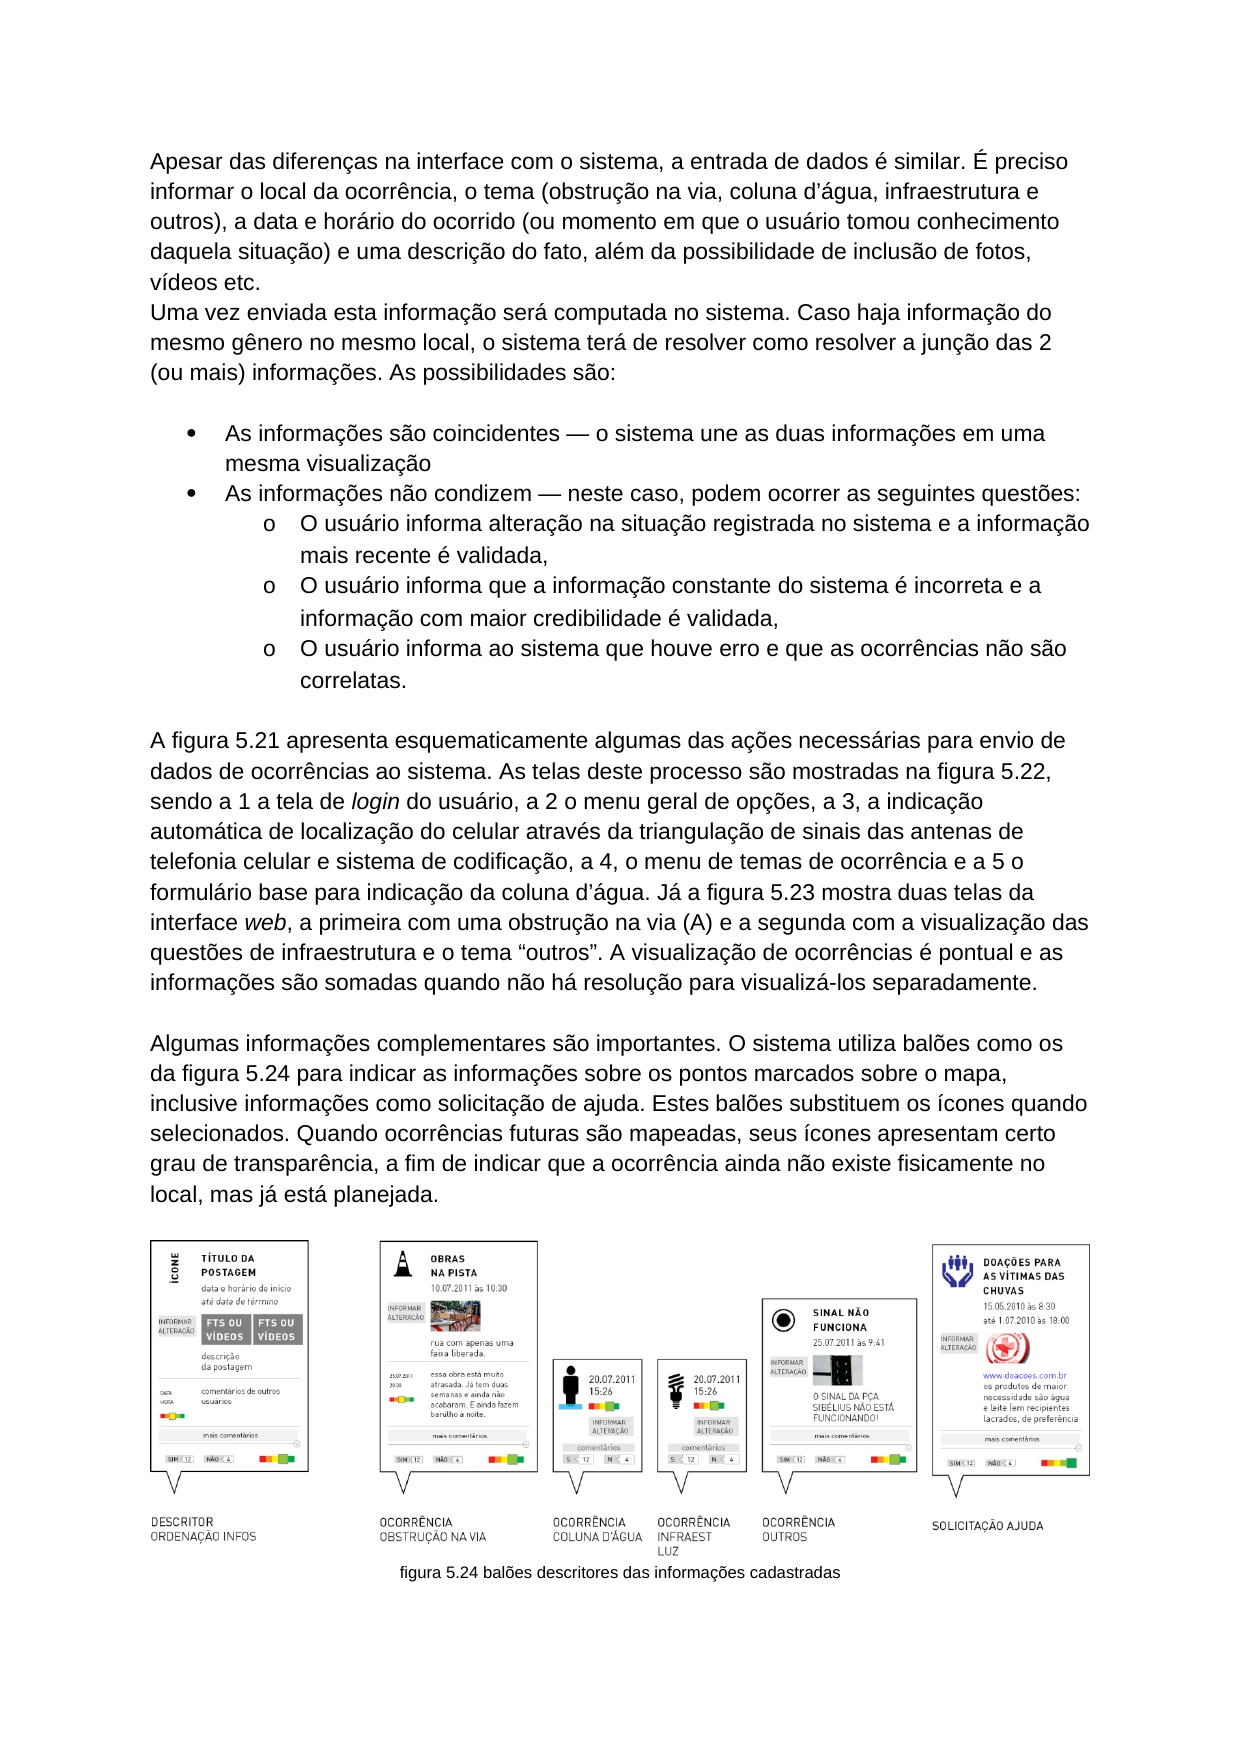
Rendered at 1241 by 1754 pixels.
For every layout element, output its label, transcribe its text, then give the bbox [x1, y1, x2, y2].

list O usuário informa que a informação constante do sistema é incorreta e a informação com maior credibilidade é validada, [262, 572, 1090, 631]
text Algumas informações complementares são importantes. O sistema utiliza balões como os da figura 5.24 para indicar as informações sobre os pontos marcados sobre o mapa, inclusive informações como solicitação de ajuda. Estes balões substituem os ícones quando selecionados. Quando ocorrências futuras são mapeadas, seus ícones apresentam certo grau de transparência, a fim de indicar que a ocorrência ainda não existe fisicamente no local, mas já está planejada. [150, 1029, 1090, 1207]
text figura 5.24 balões descritores das informações cadastradas [150, 1563, 1090, 1582]
list As informações não condizem — neste caso, podem ocorrer as seguintes questões: [187, 480, 1090, 506]
text Apesar das diferenças na interface com o sistema, a entrada de dados é similar. É preciso informar o local da ocorrência, o tema (obstrução na via, coluna d’água, infraestrutura e outros), a data e horário do ocorrido (ou momento em que o usuário tomou conhecimento daquela situação) e uma descrição do fato, além da possibilidade de inclusão de fotos, vídeos etc. [150, 148, 1090, 295]
list O usuário informa ao sistema que houve erro e que as ocorrências não são correlatas. [262, 635, 1090, 693]
picture [150, 1240, 1090, 1559]
list As informações são coincidentes — o sistema une as duas informações em uma mesma visualização [187, 419, 1090, 476]
text Uma vez enviada esta informação será computada no sistema. Caso haja informação do mesmo gênero no mesmo local, o sistema terá de resolver como resolver a junção das 2 (ou mais) informações. As possibilidades são: [150, 299, 1090, 385]
list O usuário informa alteração na situação registrada no sistema e a informação mais recente é validada, [262, 510, 1090, 569]
text A figura 5.21 apresenta esquematicamente algumas das ações necessárias para envio de dados de ocorrências ao sistema. As telas deste processo são mostradas na figura 5.22, sendo a 1 a tela de login do usuário, a 2 o menu geral de opções, a 3, a indicação automática de localização do celular através da triangulação de sinais das antenas de telefonia celular e sistema de codificação, a 4, o menu de temas de ocorrência e a 5 o formulário base para indicação da coluna d’água. Já a figura 5.23 mostra duas telas da interface web, a primeira com uma obstrução na via (A) e a segunda com a visualização das questões de infraestrutura e o tema “outros”. A visualização de ocorrências é pontual e as informações são somadas quando não há resolução para visualizá-los separadamente. [150, 727, 1090, 996]
